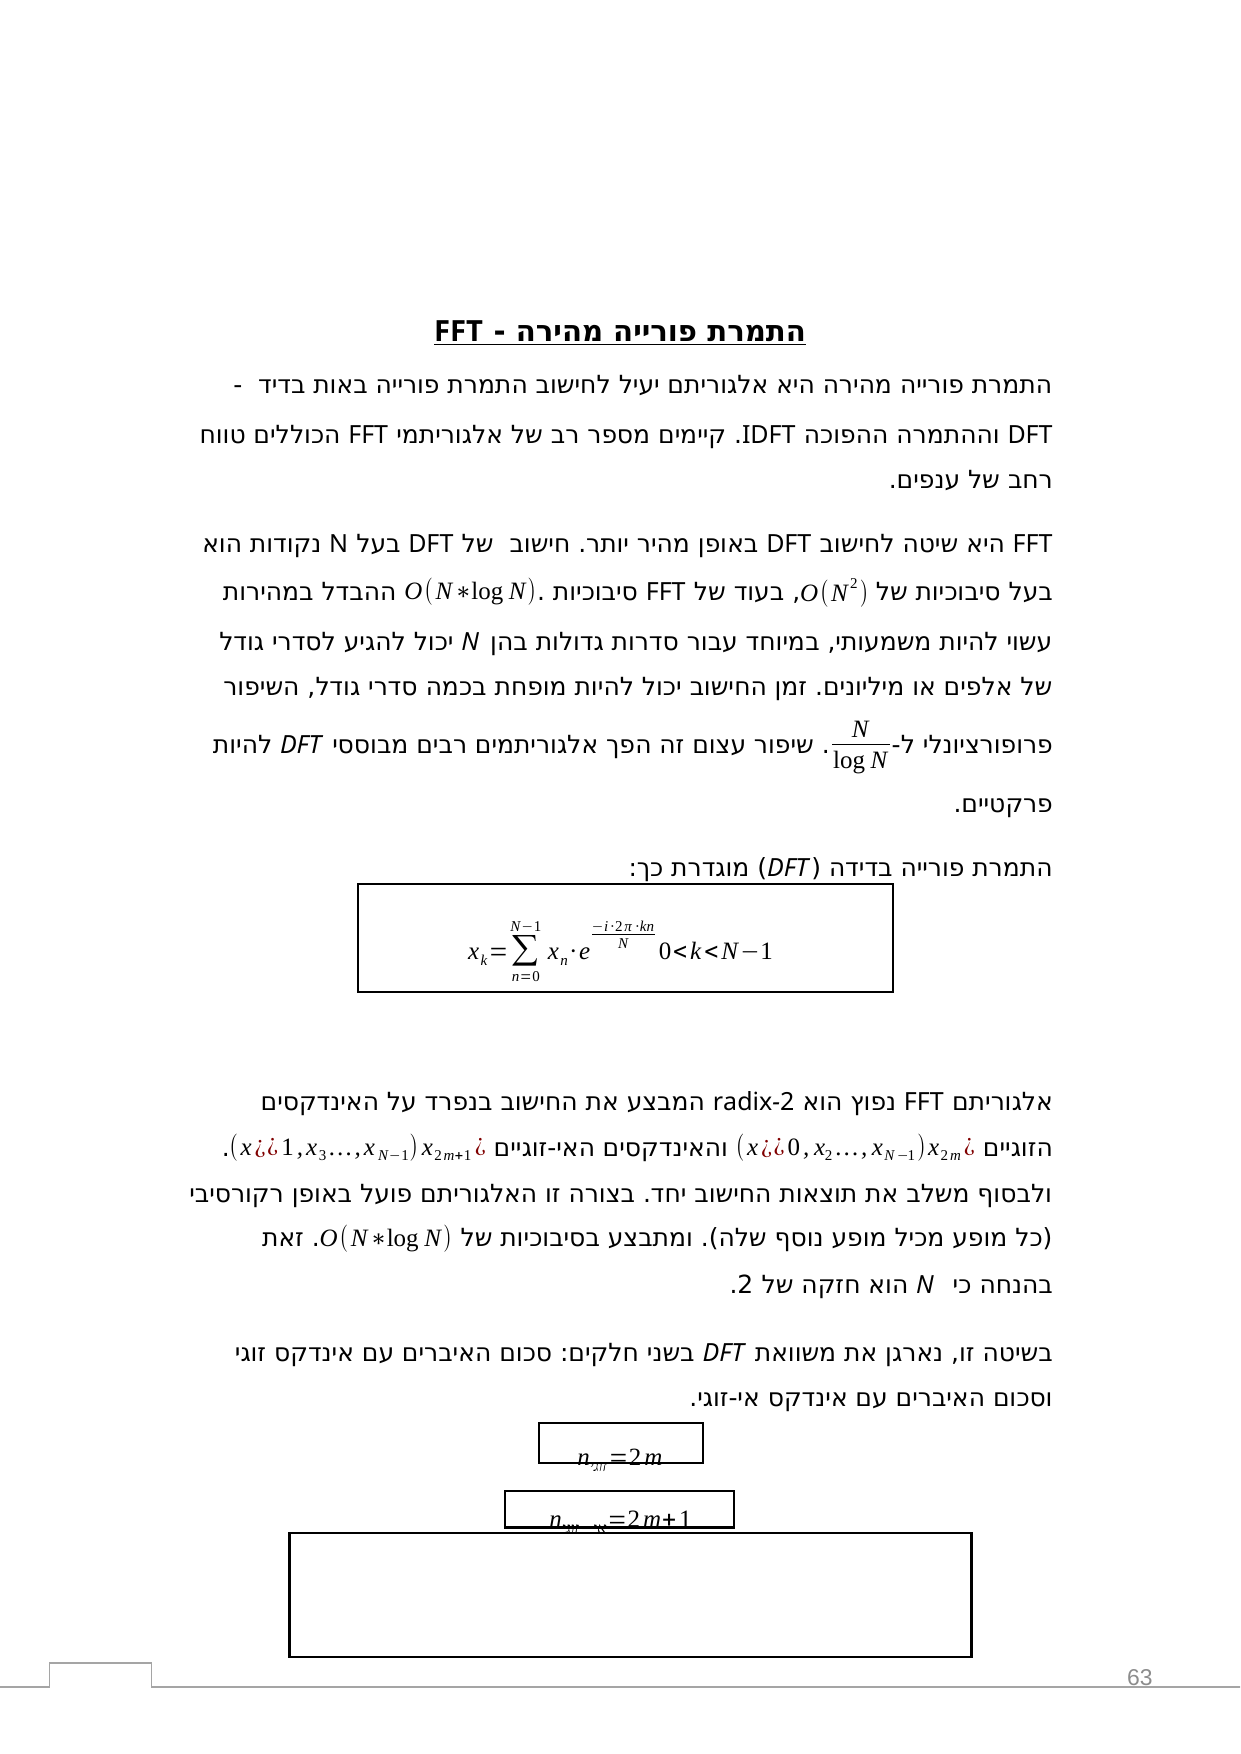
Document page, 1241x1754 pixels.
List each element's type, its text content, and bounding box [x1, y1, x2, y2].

text בשיטה זו, נארגן את משוואת DFT בשני חלקים: סכום האיברים עם אינדקס זוגי וסכום האיברים עם אינדקס אי-זוגי. [187, 959, 1053, 1037]
text FFT היא שיטה לחישוב DFT באופן מהיר יותר. חישוב של DFT בעל N נקודות הוא בעל סיבוכיות של , בעוד של FFT סיבוכיות . ההבדל במהירות עשוי להיות משמעותי, במיוחד עבור סדרות גדולות בהן N יכול להגיע לסדרי גודל של אלפים או מיליונים. זמן החישוב יכול להיות מופחת בכמה סדרי גודל, השיפור פרופורציונלי ל-. שיפור עצום זה הפך אלגוריתמים רבים מבוססי DFT להיות פרקטיים. [187, 150, 1053, 443]
picture [18, 1331, 628, 1750]
text אלגוריתם FFT נפוץ הוא radix-2 המבצע את החישוב בנפרד על האינדקסים הזוגיים והאינדקסים האי-זוגיים . ולבסוף משלב את תוצאות החישוב יחד. בצורה זו האלגוריתם פועל באופן רקורסיבי (כל מופע מכיל מופע נוסף שלה). ומתבצע בסיבוכיות של . זאת בהנחה כי N הוא חזקה של 2. [187, 708, 1053, 926]
text התמרת פורייה בדידה (DFT) מוגדרת כך: [187, 474, 1053, 508]
